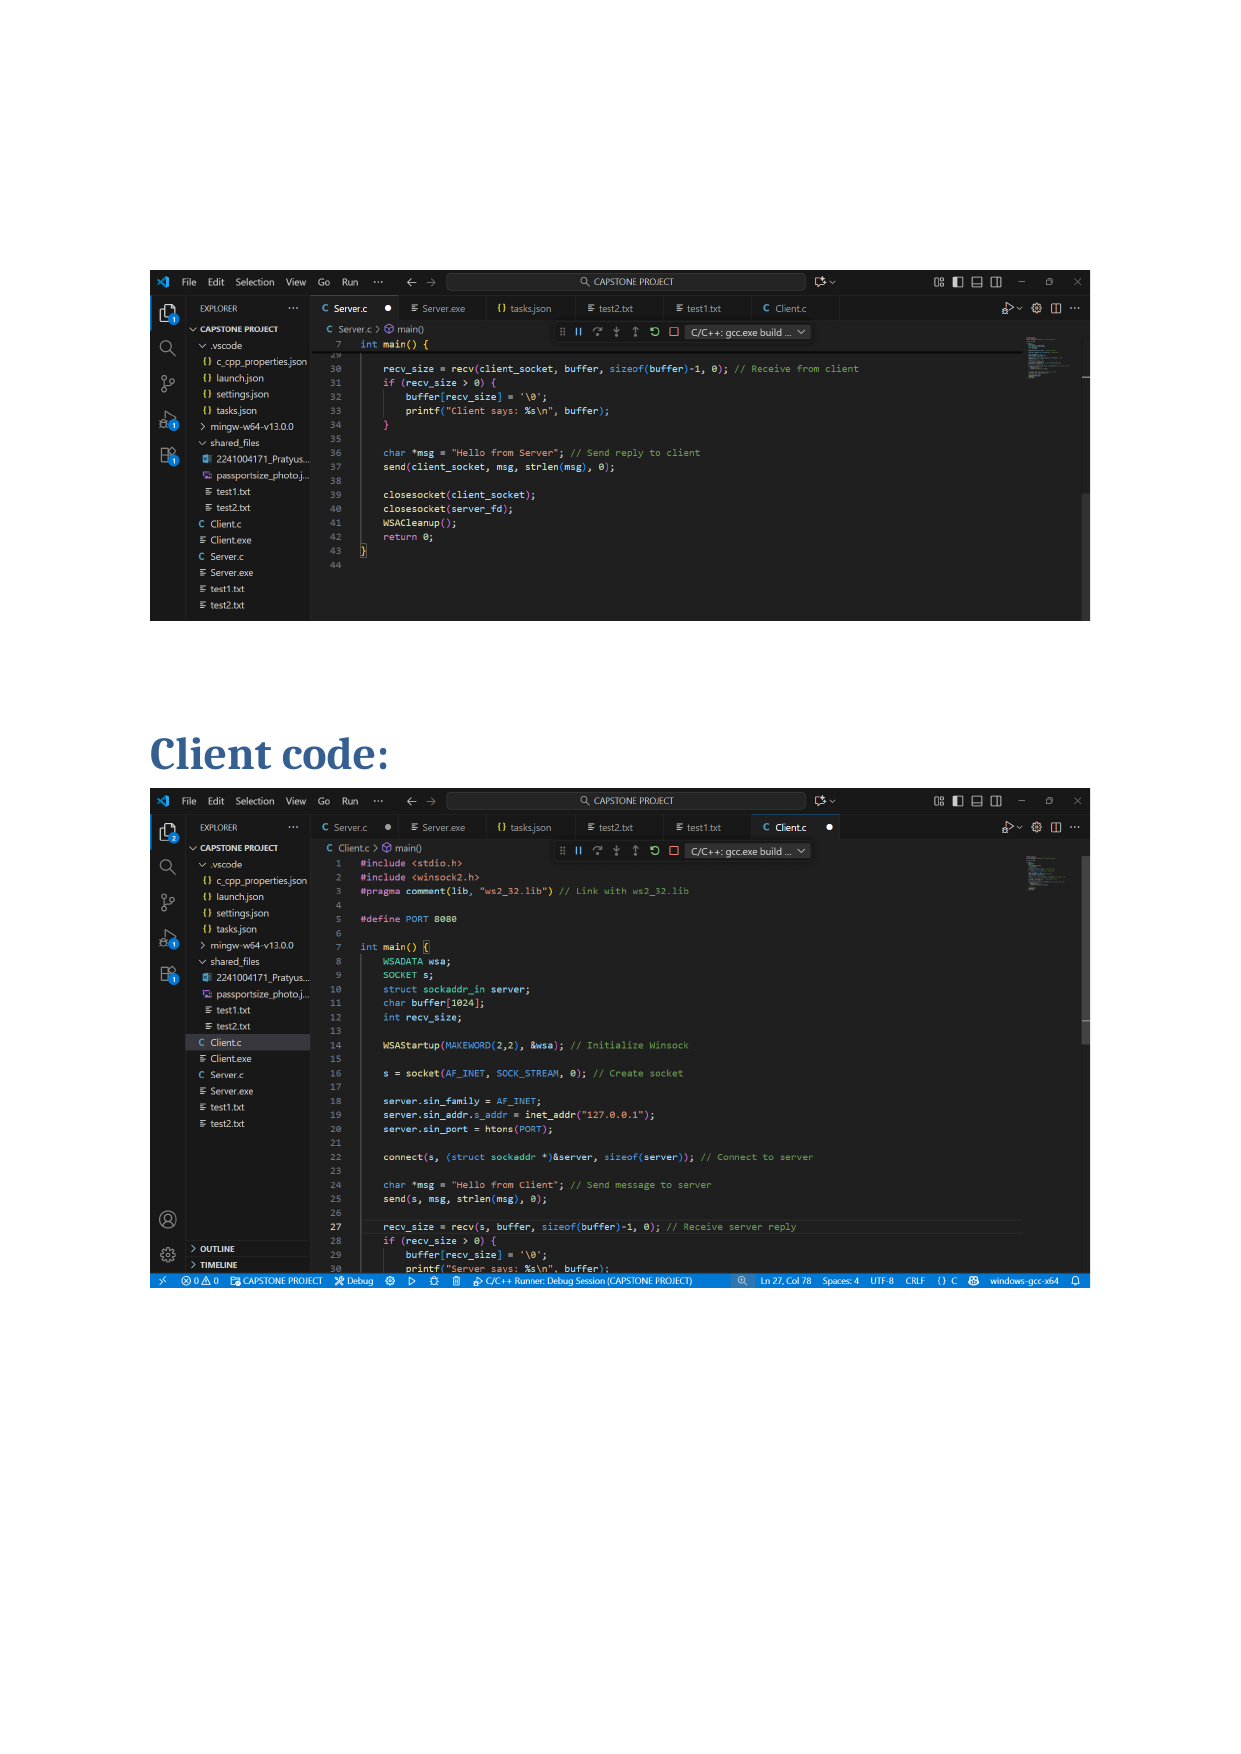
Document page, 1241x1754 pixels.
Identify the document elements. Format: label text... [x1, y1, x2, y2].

subtitle Client code: [150, 728, 1090, 781]
picture [150, 788, 1091, 1288]
picture [150, 270, 1091, 621]
